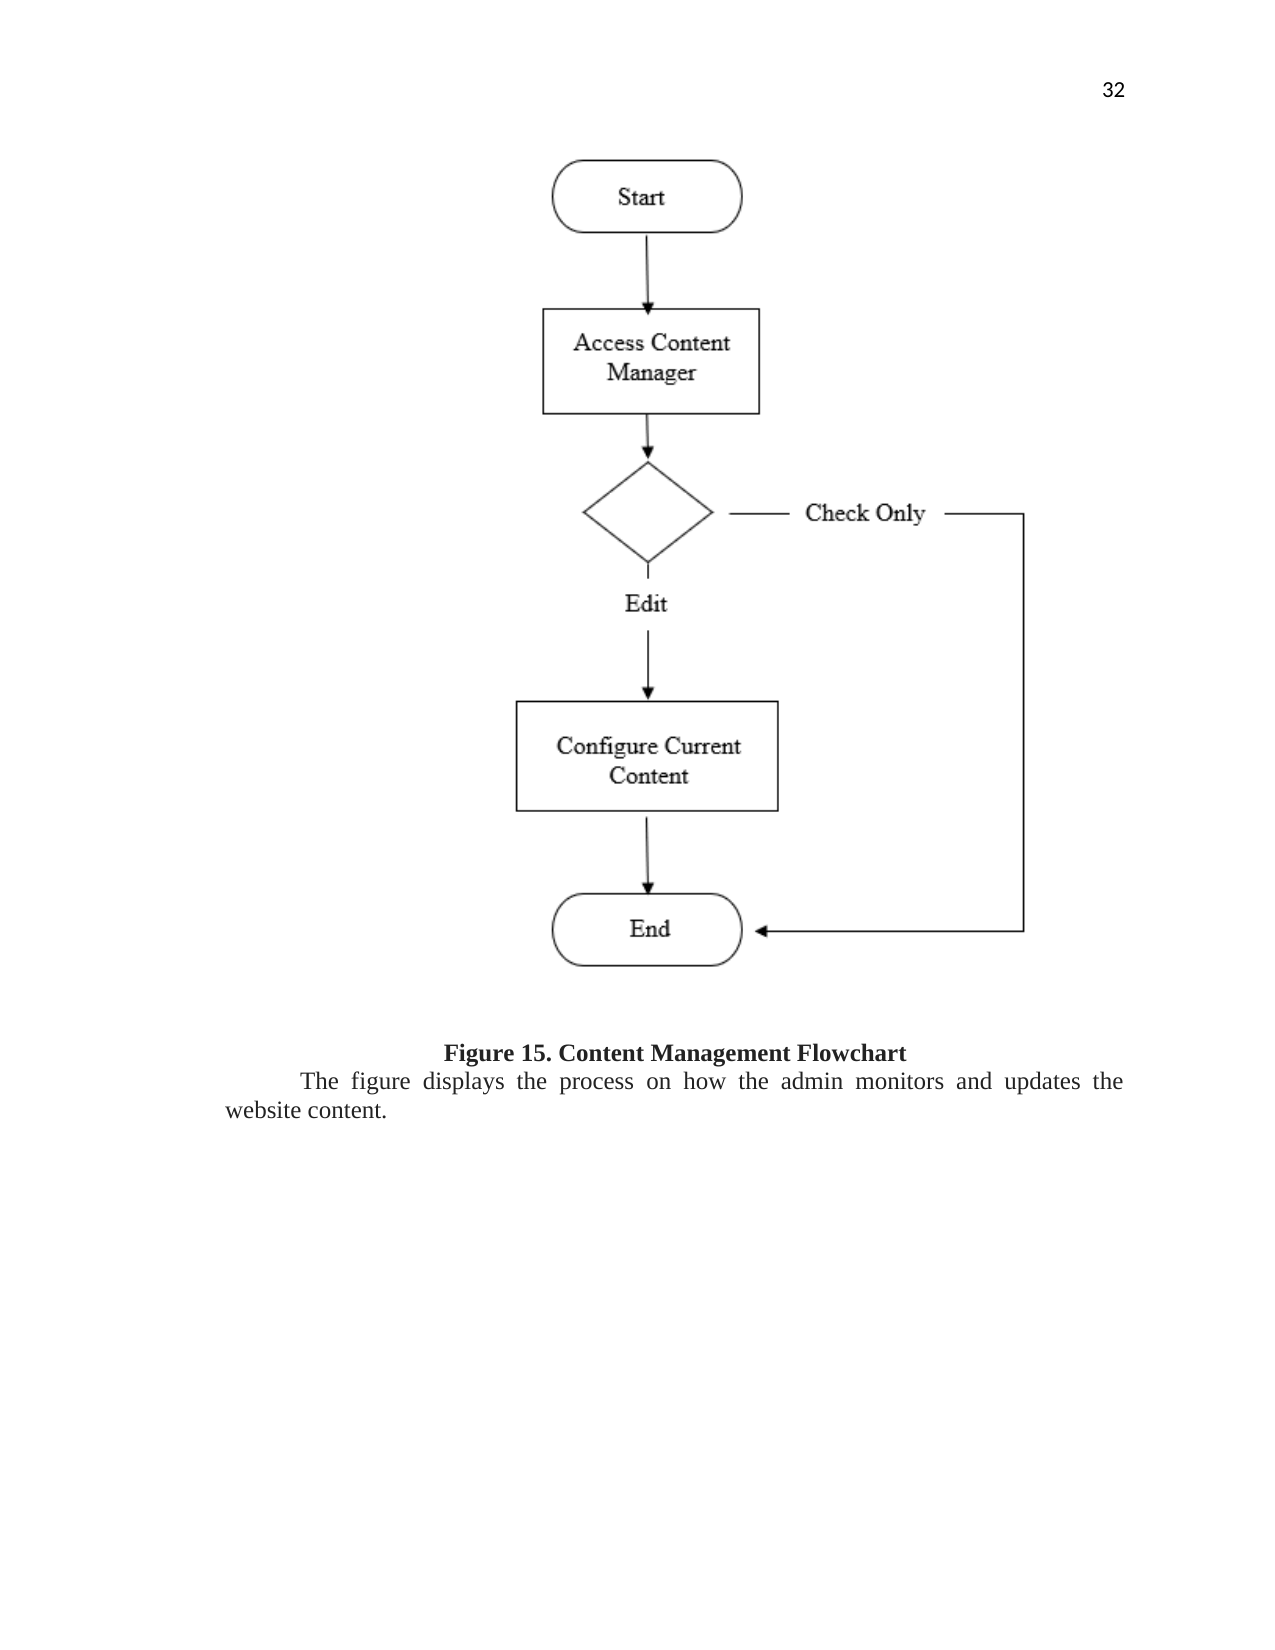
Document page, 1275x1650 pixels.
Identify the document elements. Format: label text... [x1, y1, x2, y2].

text Figure 15. Content Management Flowchart [225, 1038, 1125, 1066]
text The figure displays the process on how the admin monitors and updates the website content. [225, 1066, 1125, 1124]
picture [380, 150, 1045, 1009]
